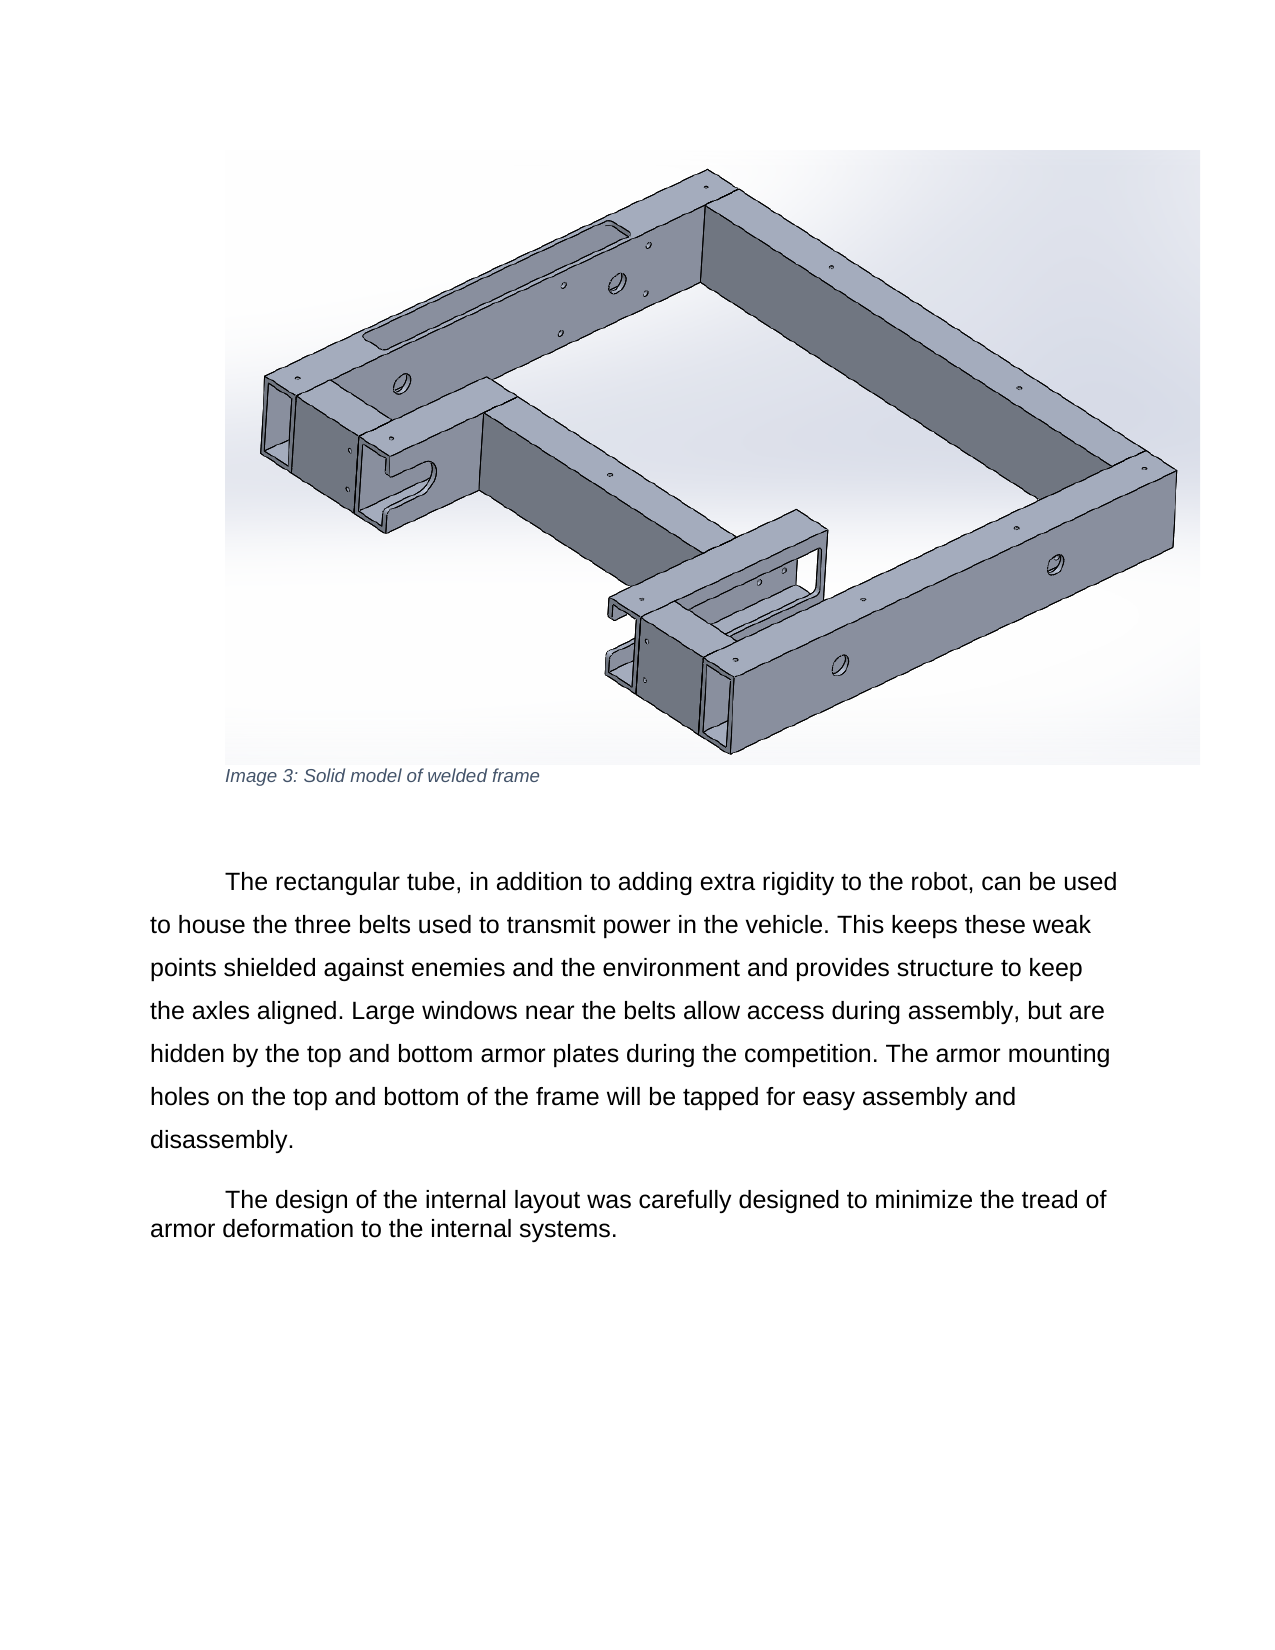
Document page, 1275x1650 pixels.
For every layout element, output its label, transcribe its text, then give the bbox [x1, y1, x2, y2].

picture [225, 150, 1200, 765]
text The rectangular tube, in addition to adding extra rigidity to the robot, can be used to house the three belts used to transmit power in the vehicle. This keeps these weak points shielded against enemies and the environment and provides structure to keep the axles aligned. Large windows near the belts allow access during assembly, but are hidden by the top and bottom armor plates during the competition. The armor mounting holes on the top and bottom of the frame will be tapped for easy assembly and disassembly. [150, 867, 1125, 1154]
text The design of the internal layout was carefully designed to minimize the tread of armor deformation to the internal systems. [150, 1185, 1125, 1243]
text Image : Solid model of welded frame [150, 764, 1125, 786]
